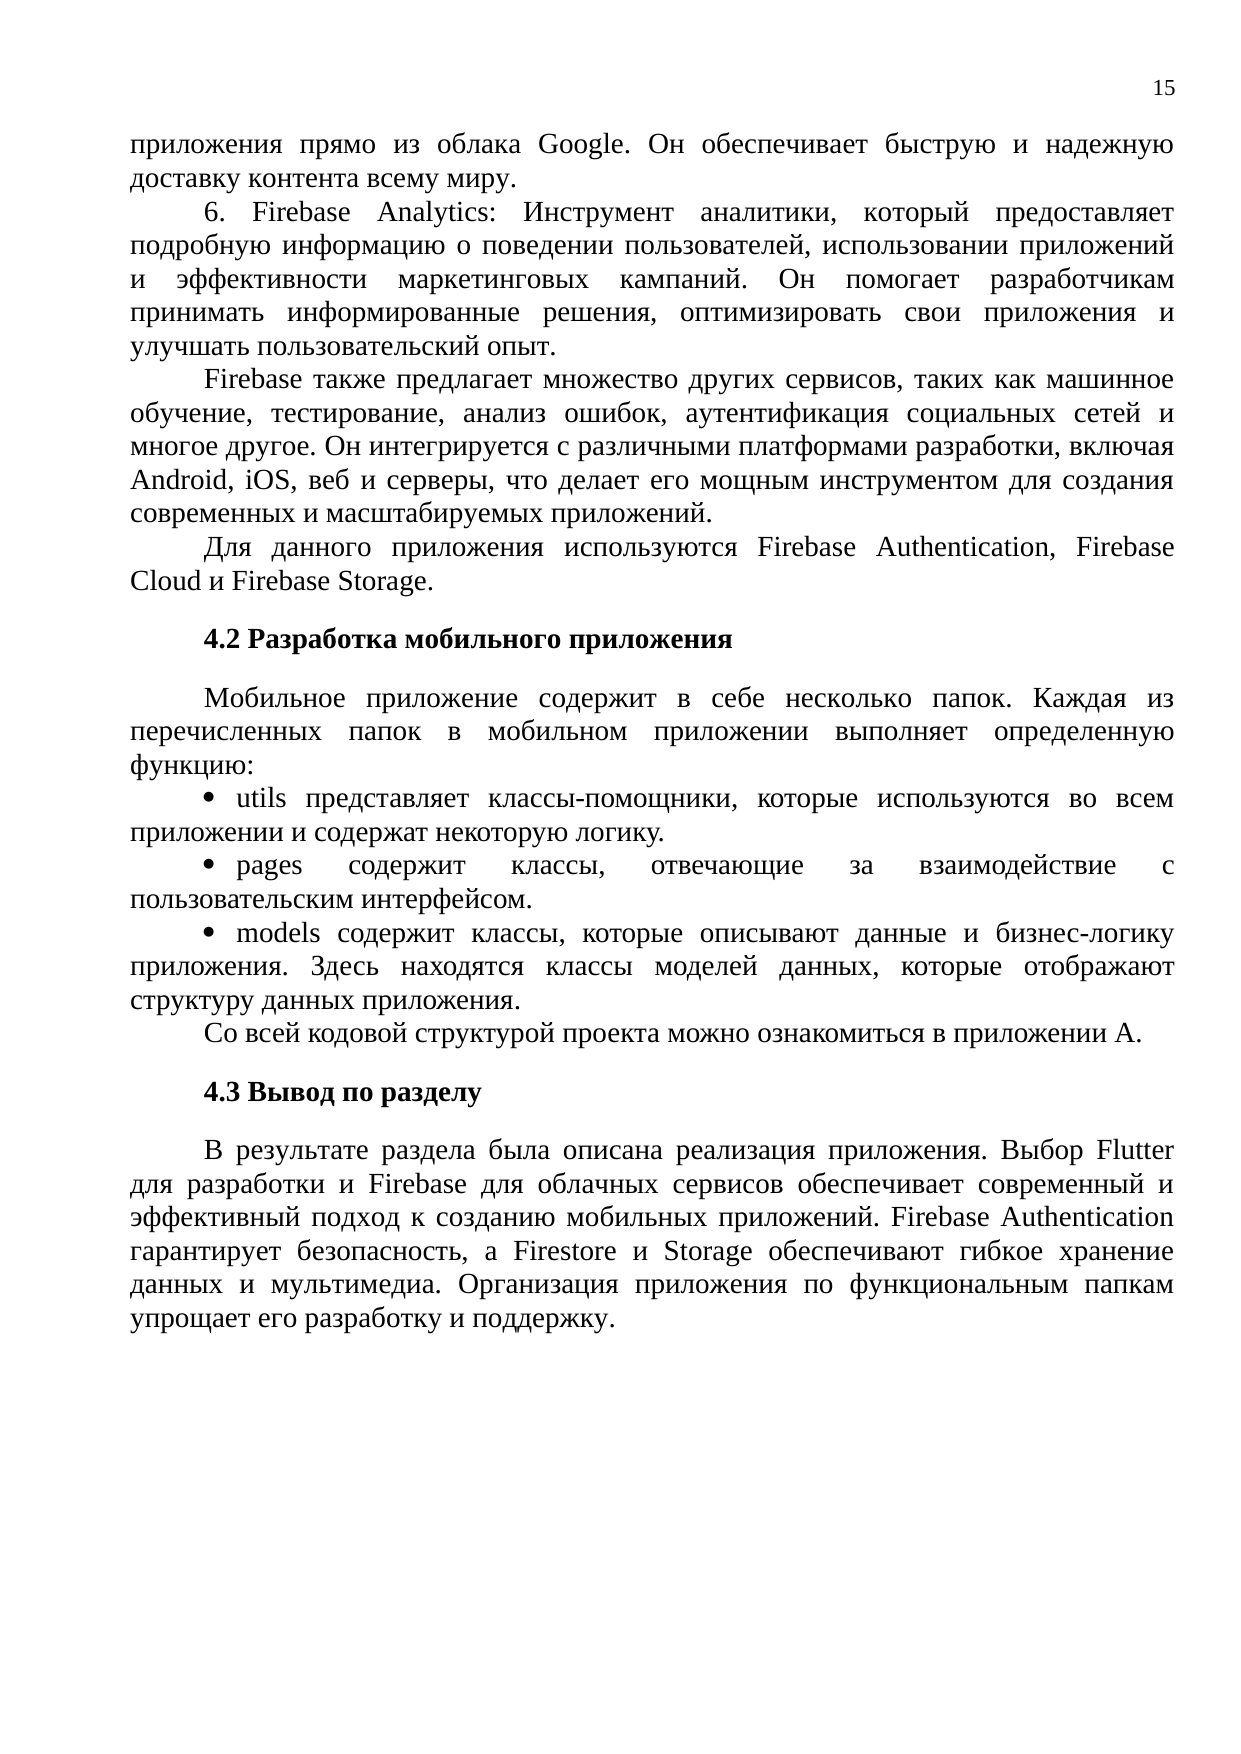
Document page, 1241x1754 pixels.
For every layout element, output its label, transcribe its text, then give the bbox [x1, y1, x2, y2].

text В результате раздела была описана реализация приложения. Выбор Flutter для разработки и Firebase для облачных сервисов обеспечивает современный и эффективный подход к созданию мобильных приложений. Firebase Authentication гарантирует безопасность, а Firestore и Storage обеспечивают гибкое хранение данных и мультимедиа. Организация приложения по функциональным папкам упрощает его разработку и поддержку. [130, 1132, 1175, 1334]
text Мобильное приложение содержит в себе несколько папок. Каждая из перечисленных папок в мобильном приложении выполняет определенную функцию: [130, 680, 1175, 780]
list pages содержит классы, отвечающие за взаимодействие с пользовательским интерфейсом. [130, 847, 1175, 915]
text Firebase также предлагает множество других сервисов, таких как машинное обучение, тестирование, анализ ошибок, аутентификация социальных сетей и многое другое. Он интегрируется с различными платформами разработки, включая Android, iOS, веб и серверы, что делает его мощным инструментом для создания современных и масштабируемых приложений. [130, 361, 1175, 529]
list Со всей кодовой структурой проекта можно ознакомиться в приложении А. [204, 1015, 1175, 1049]
list utils представляет классы-помощники, которые используются во всем приложении и содержат некоторую логику. [130, 780, 1175, 847]
text 4.3 Вывод по разделу [130, 1074, 1175, 1107]
text 4.2 Разработка мобильного приложения [130, 621, 1175, 655]
text 6. Firebase Analytics: Инструмент аналитики, который предоставляет подробную информацию о поведении пользователей, использовании приложений и эффективности маркетинговых кампаний. Он помогает разработчикам принимать информированные решения, оптимизировать свои приложения и улучшать пользовательский опыт. [130, 194, 1175, 361]
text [130, 127, 1175, 194]
list models содержит классы, которые описывают данные и бизнес-логику приложения. Здесь находятся классы моделей данных, которые отображают структуру данных приложения. [130, 915, 1175, 1015]
text Для данного приложения используются Firebase Authentication, Firebase Cloud и Firebase Storage. [130, 529, 1175, 596]
